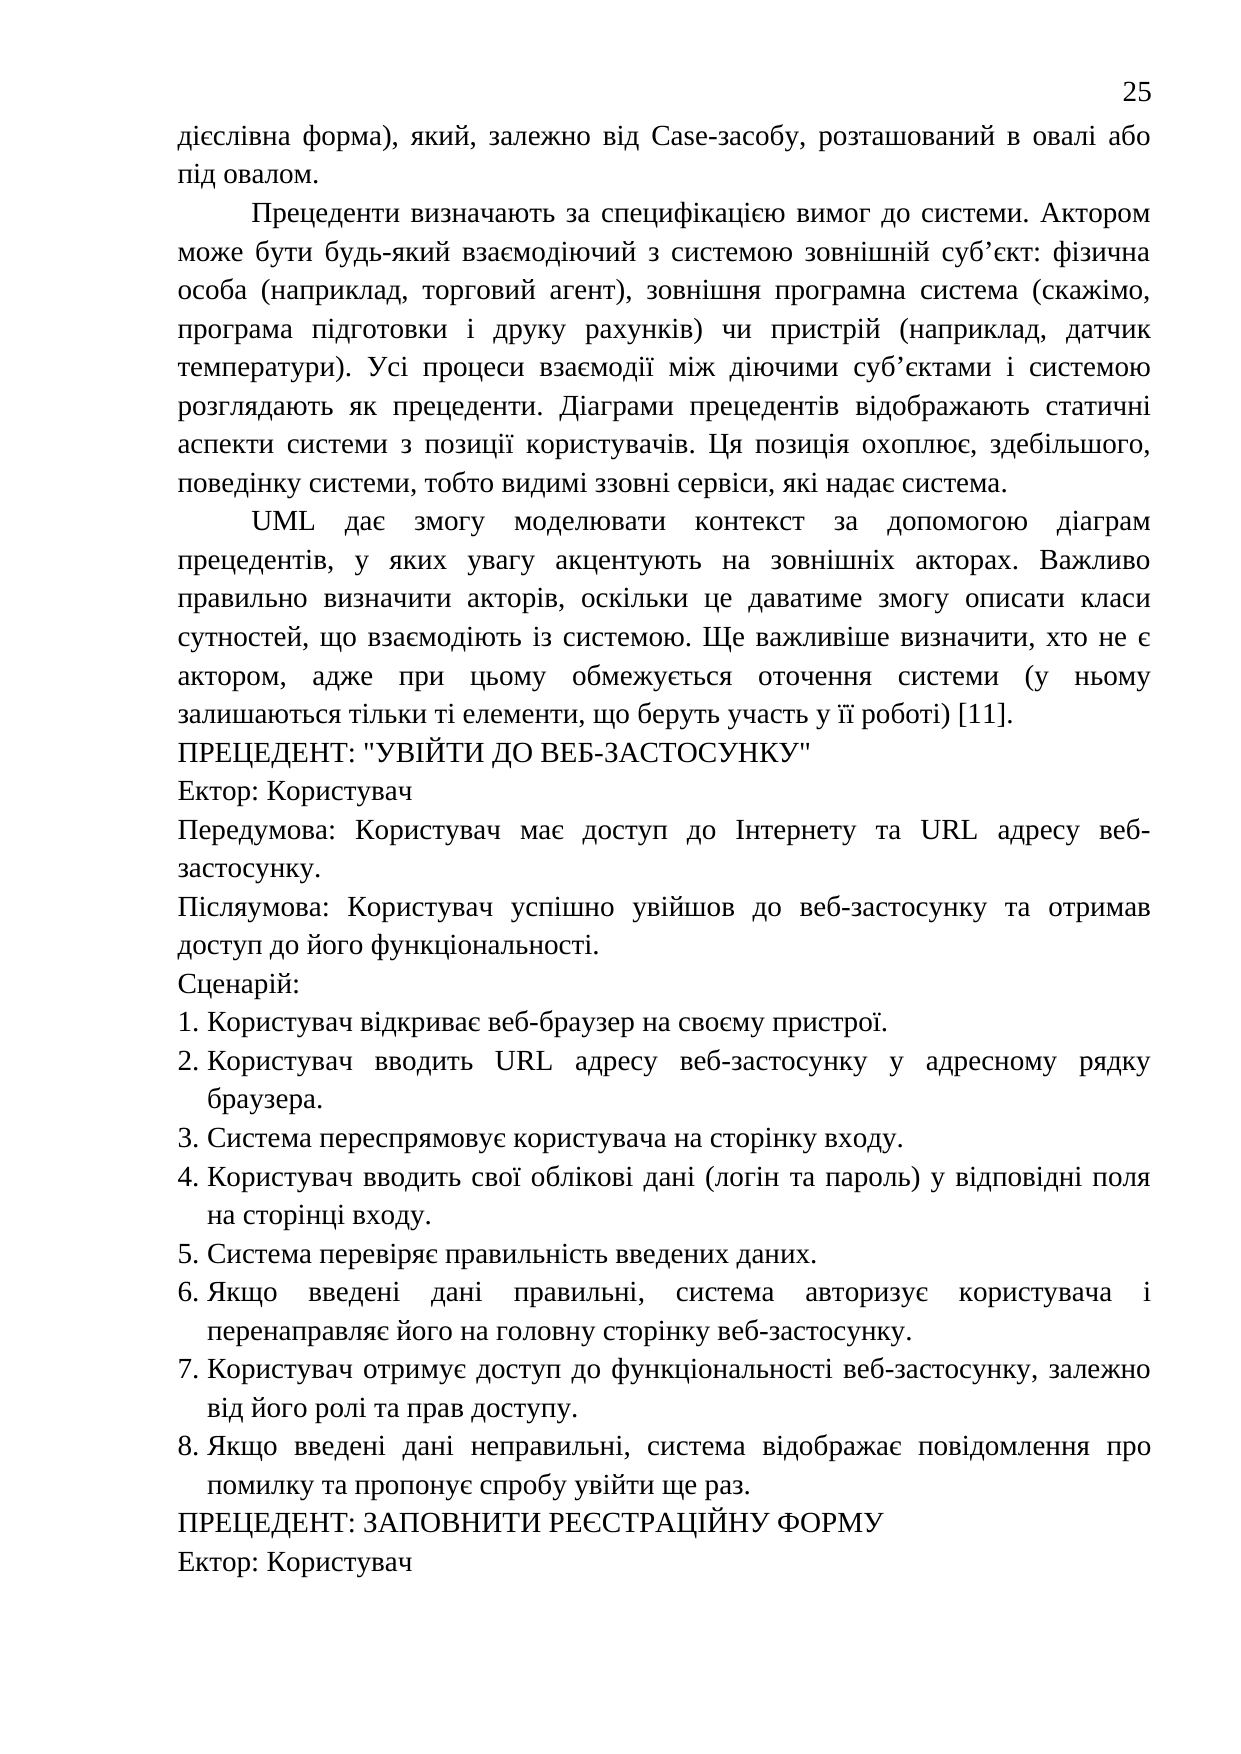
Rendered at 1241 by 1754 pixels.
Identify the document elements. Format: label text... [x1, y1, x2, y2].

list Система перевіряє правильність введених даних. [177, 1236, 1152, 1269]
list Користувач вводить свої облікові дані (логін та пароль) у відповідні поля на сторінці входу. [177, 1159, 1152, 1231]
list Користувач отримує доступ до функціональності веб-застосунку, залежно від його ролі та прав доступу. [177, 1351, 1152, 1423]
text ПРЕЦЕДЕНТ: ЗАПОВНИТИ РЕЄСТРАЦІЙНУ ФОРМУ [177, 1506, 1152, 1539]
text ПРЕЦЕДЕНТ: "УВІЙТИ ДО ВЕБ-ЗАСТОСУНКУ" [177, 735, 1152, 768]
list Користувач відкриває веб-браузер на своєму пристрої. [177, 1004, 1152, 1038]
text Передумова: Користувач має доступ до Інтернету та URL адресу веб-застосунку. [177, 812, 1152, 884]
list Якщо введені дані правильні, система авторизує користувача і перенаправляє його на головну сторінку веб-застосунку. [177, 1274, 1152, 1346]
text Ектор: Користувач [177, 1544, 1152, 1578]
text Прецеденти визначають за специфікацією вимог до системи. Актором може бути будь-який взаємодіючий з системою зовнішній суб’єкт: фізична особа (наприклад, торговий агент), зовнішня програмна система (скажімо, програма підготовки і друку рахунків) чи пристрій (наприклад, датчик температури). Усі процеси взаємодії між діючими суб’єктами і системою розглядають як прецеденти. Діаграми прецедентів відображають статичні аспекти системи з позиції користувачів. Ця позиція охоплює, здебільшого, поведінку системи, тобто видимі ззовні сервіси, які надає система. [177, 195, 1152, 498]
text Сценарій: [177, 966, 1152, 999]
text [177, 118, 1152, 190]
text Післяумова: Користувач успішно увійшов до веб-застосунку та отримав доступ до його функціональності. [177, 889, 1152, 961]
list Користувач вводить URL адресу веб-застосунку у адресному рядку браузера. [177, 1043, 1152, 1115]
text Ектор: Користувач [177, 773, 1152, 807]
list Якщо введені дані неправильні, система відображає повідомлення про помилку та пропонує спробу увійти ще раз. [177, 1428, 1152, 1501]
text UML дає змогу моделювати контекст за допомогою діаграм прецедентів, у яких увагу акцентують на зовнішніх акторах. Важливо правильно визначити акторів, оскільки це даватиме змогу описати класи сутностей, що взаємодіють із системою. Ще важливіше визначити, хто не є актором, адже при цьому обмежується оточення системи (у ньому залишаються тільки ті елементи, що беруть участь у її роботі) [11]. [177, 503, 1152, 730]
list Система переспрямовує користувача на сторінку входу. [177, 1120, 1152, 1154]
